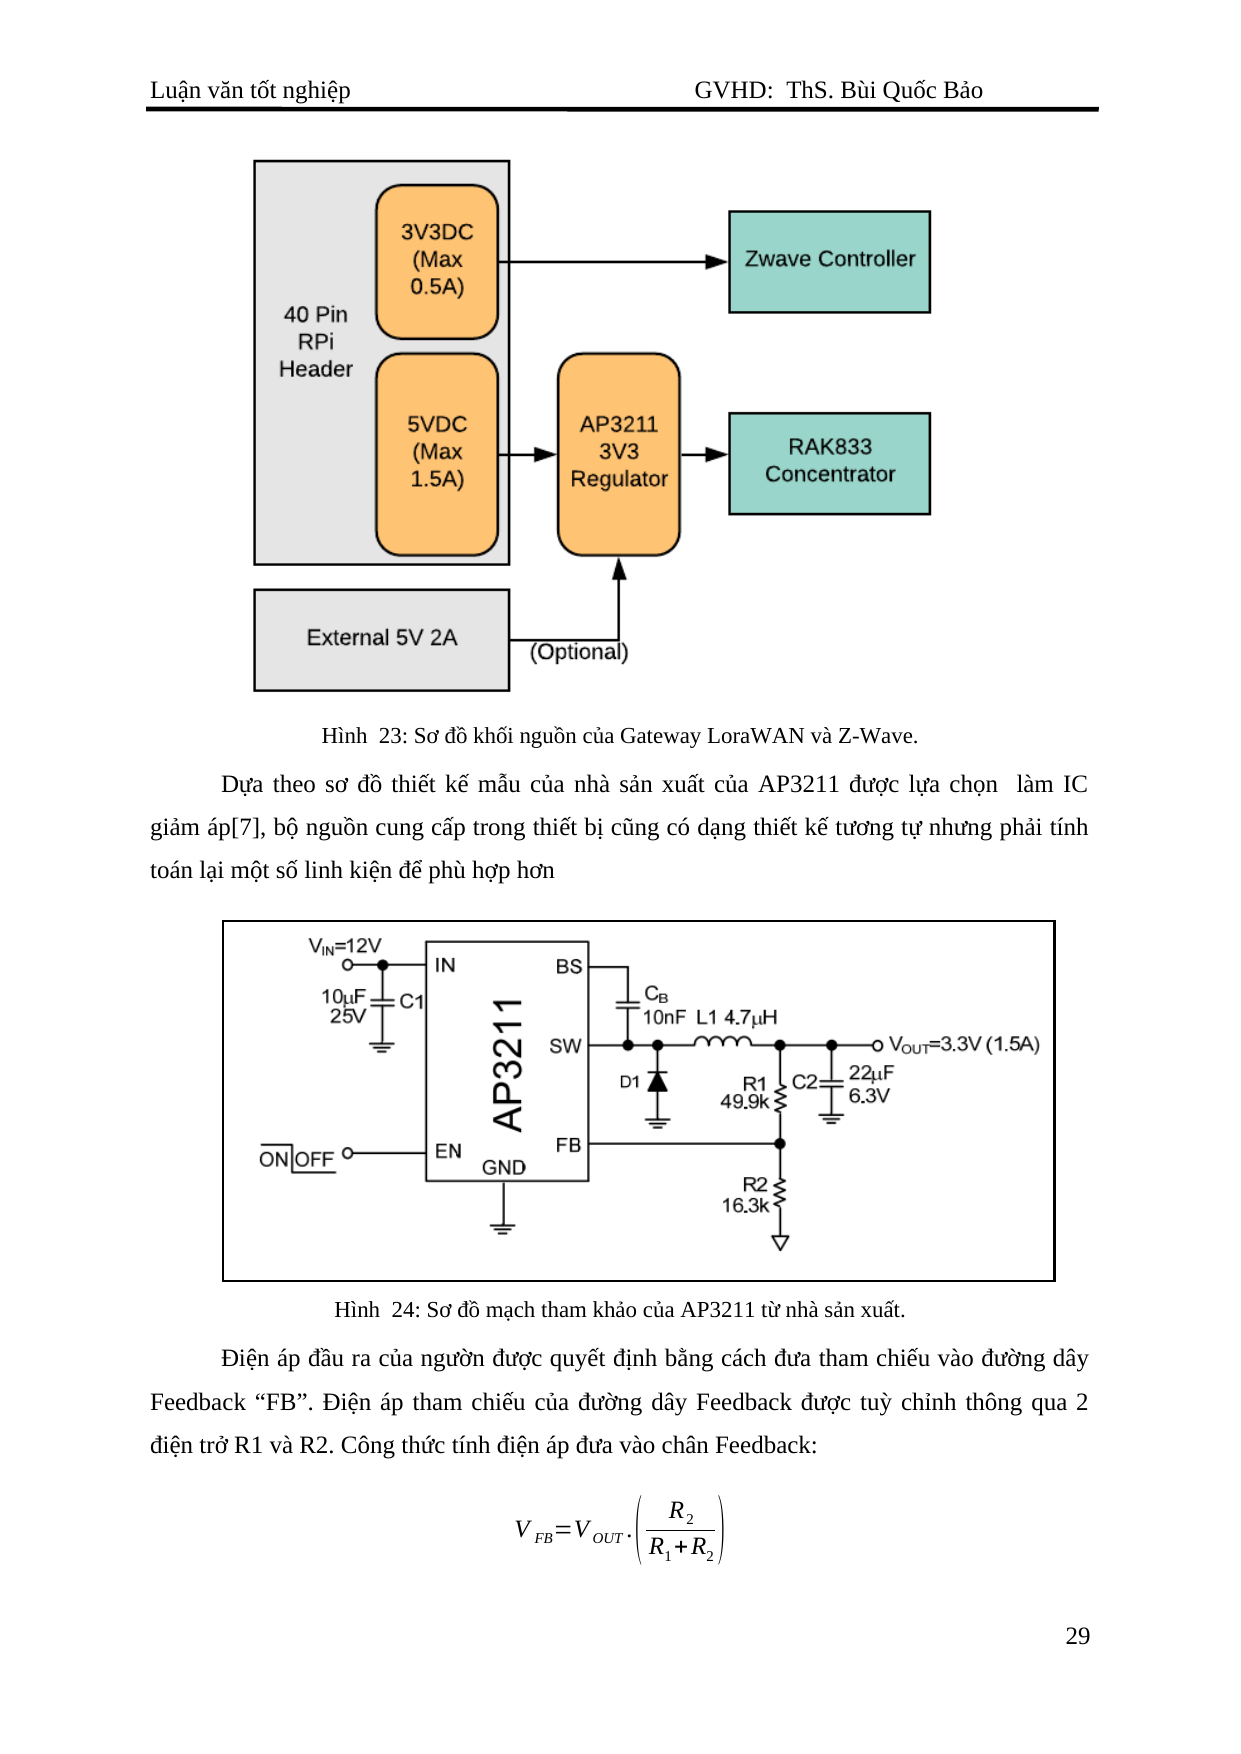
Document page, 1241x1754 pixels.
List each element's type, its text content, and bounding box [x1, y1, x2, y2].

picture [193, 150, 993, 708]
text Điện áp đầu ra của ngườn được quyết định bằng cách đưa tham chiếu vào đường dây Feedback “FB”. Điện áp tham chiếu của đường dây Feedback được tuỳ chỉnh thông qua 2 điện trở R1 và R2. Công thức tính điện áp đưa vào chân Feedback: [150, 1343, 1090, 1458]
text Hình 23: Sơ đồ khối nguồn của Gateway LoraWAN và Z-Wave. [150, 722, 1090, 748]
text Hình 24: Sơ đồ mạch tham khảo của AP3211 từ nhà sản xuất. [150, 1296, 1090, 1323]
picture [224, 922, 1053, 1280]
text Dựa theo sơ đồ thiết kế mẫu của nhà sản xuất của AP3211 được lựa chọn làm IC giảm áp, bộ nguồn cung cấp trong thiết bị cũng có dạng thiết kế tương tự nhưng phải tính toán lại một số linh kiện để phù hợp hơn [150, 769, 1090, 884]
